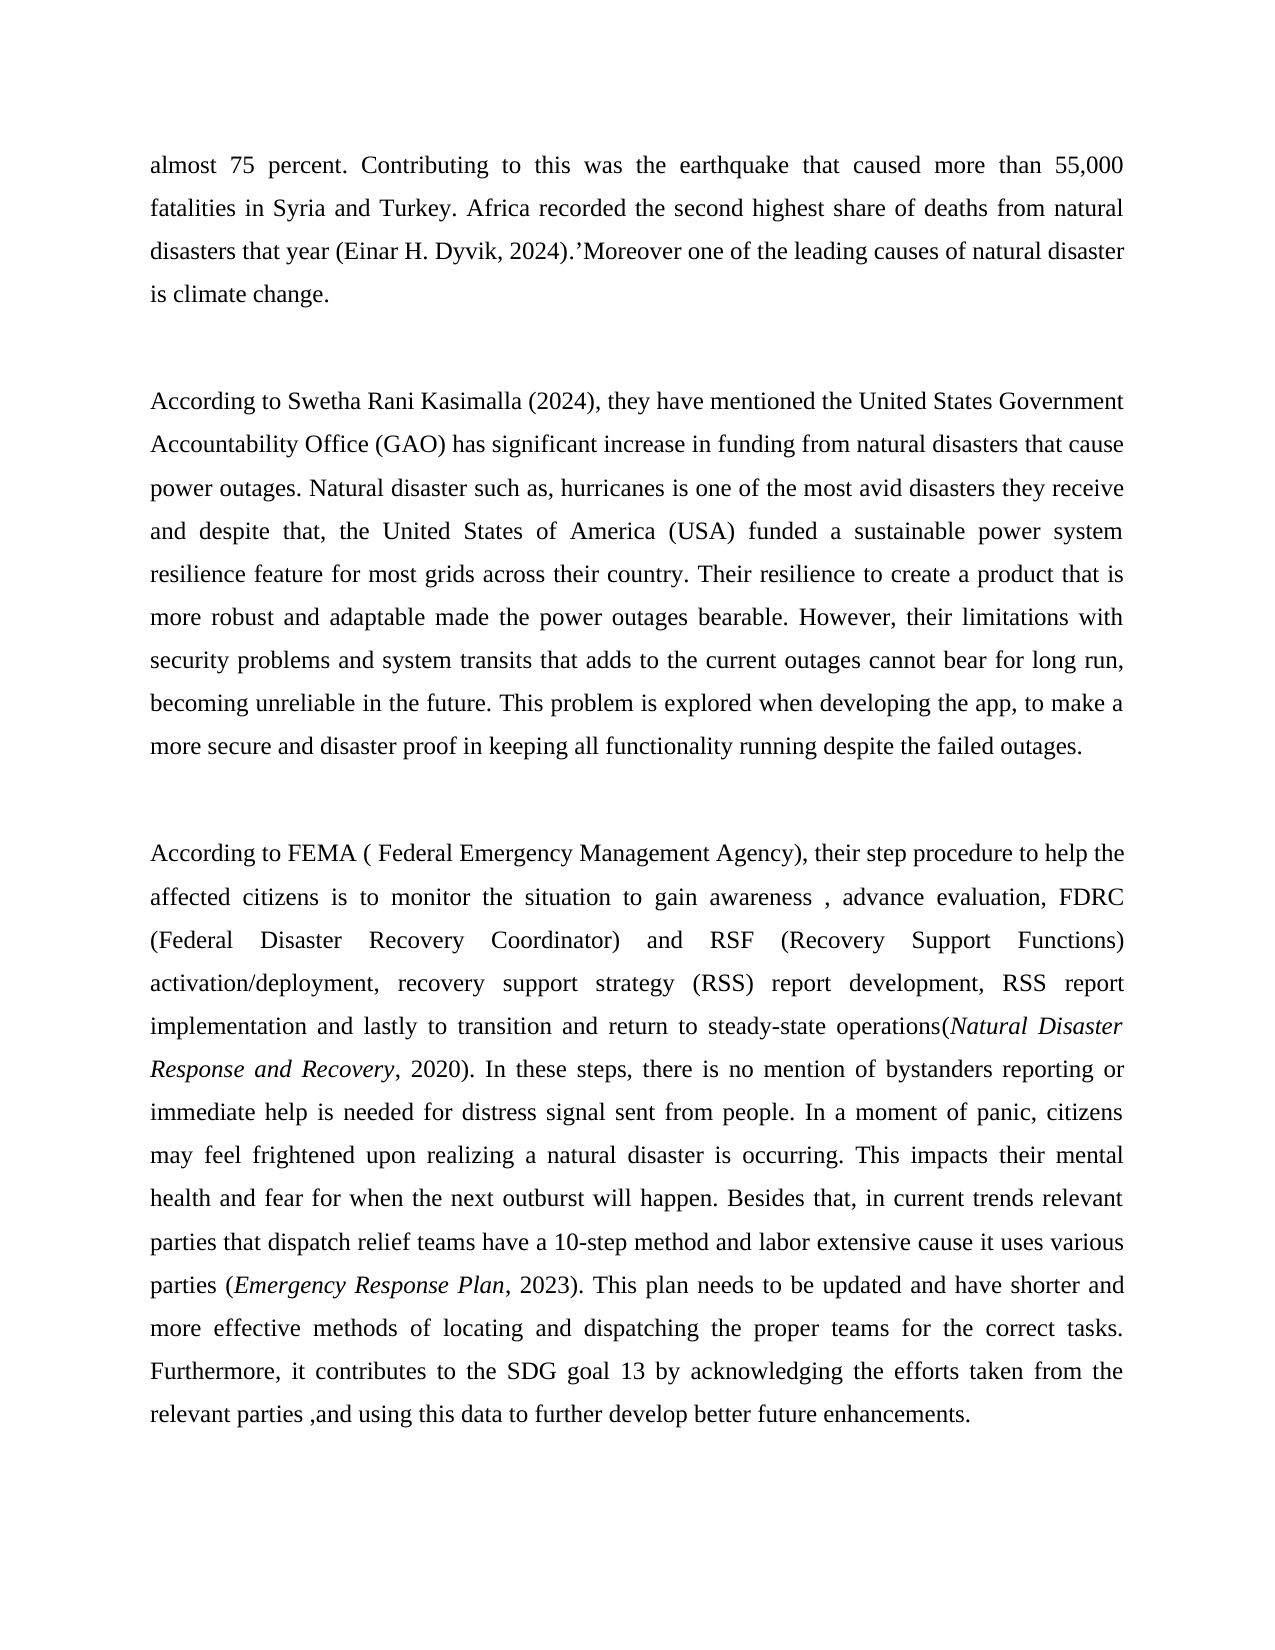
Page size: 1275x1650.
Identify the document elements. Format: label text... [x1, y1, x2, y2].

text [150, 150, 1125, 308]
text According to FEMA ( Federal Emergency Management Agency), their step procedure to help the affected citizens is to monitor the situation to gain awareness , advance evaluation, FDRC (Federal Disaster Recovery Coordinator) and RSF (Recovery Support Functions) activation/deployment, recovery support strategy (RSS) report development, RSS report implementation and lastly to transition and return to steady-state operations. In these steps, there is no mention of bystanders reporting or immediate help is needed for distress signal sent from people. In a moment of panic, citizens may feel frightened upon realizing a natural disaster is occurring. This impacts their mental health and fear for when the next outburst will happen. Besides that, in current trends relevant parties that dispatch relief teams have a 10-step method and labor extensive cause it uses various parties (Emergency Response Plan, 2023). This plan needs to be updated and have shorter and more effective methods of locating and dispatching the proper teams for the correct tasks. Furthermore, it contributes to the SDG goal 13 by acknowledging the efforts taken from the relevant parties ,and using this data to further develop better future enhancements. [150, 838, 1125, 1428]
text According to Swetha Rani Kasimalla (2024), they have mentioned the United States Government Accountability Office (GAO) has significant increase in funding from natural disasters that cause power outages. Natural disaster such as, hurricanes is one of the most avid disasters they receive and despite that, the United States of America (USA) funded a sustainable power system resilience feature for most grids across their country. Their resilience to create a product that is more robust and adaptable made the power outages bearable. However, their limitations with security problems and system transits that adds to the current outages cannot bear for long run, becoming unreliable in the future. This problem is explored when developing the app, to make a more secure and disaster proof in keeping all functionality running despite the failed outages. [150, 386, 1125, 760]
